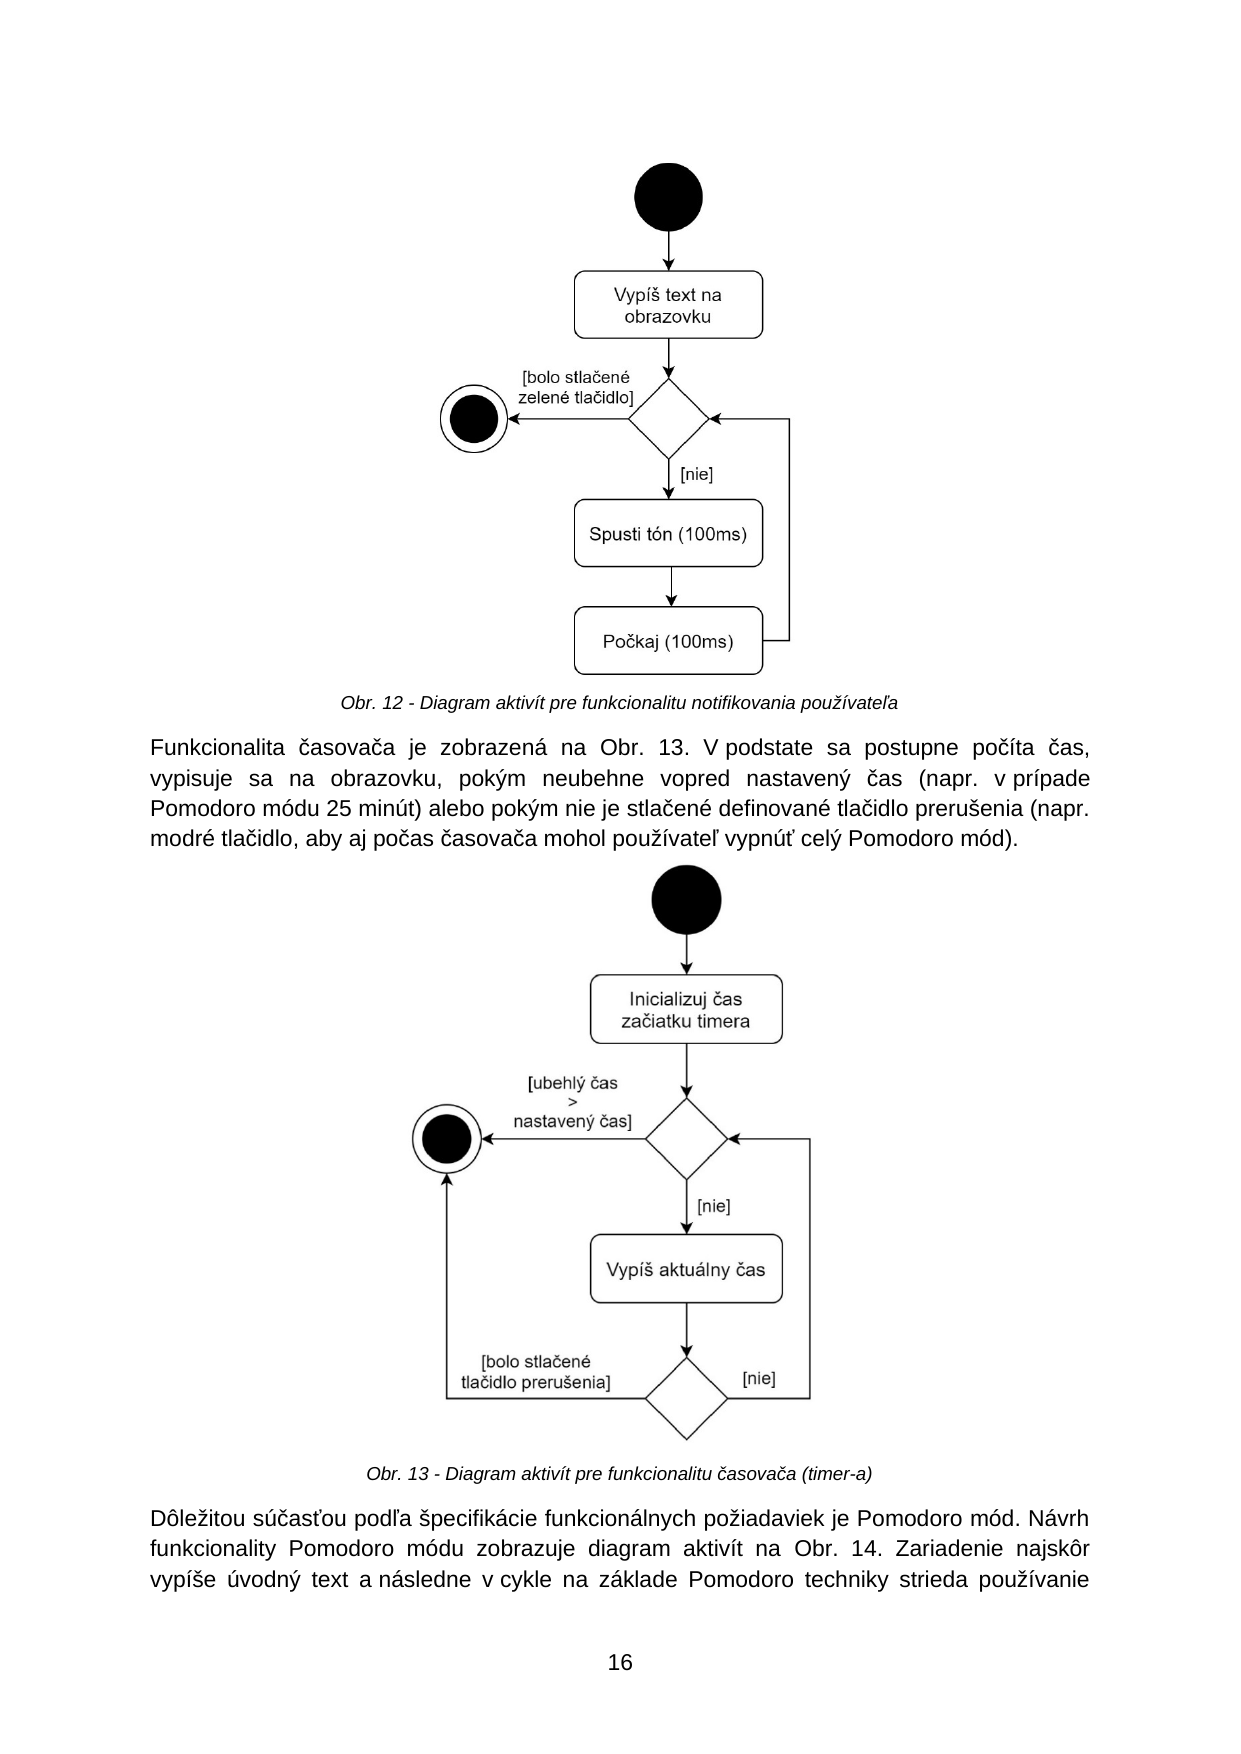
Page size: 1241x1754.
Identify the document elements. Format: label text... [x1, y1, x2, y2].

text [150, 1505, 1090, 1592]
text Obr. 13 - Diagram aktivít pre funkcionalitu časovača (timer-a) [150, 1463, 1090, 1484]
text Obr. 12 - Diagram aktivít pre funkcionalitu notifikovania používateľa [150, 692, 1090, 713]
picture [426, 150, 814, 688]
picture [402, 855, 838, 1459]
